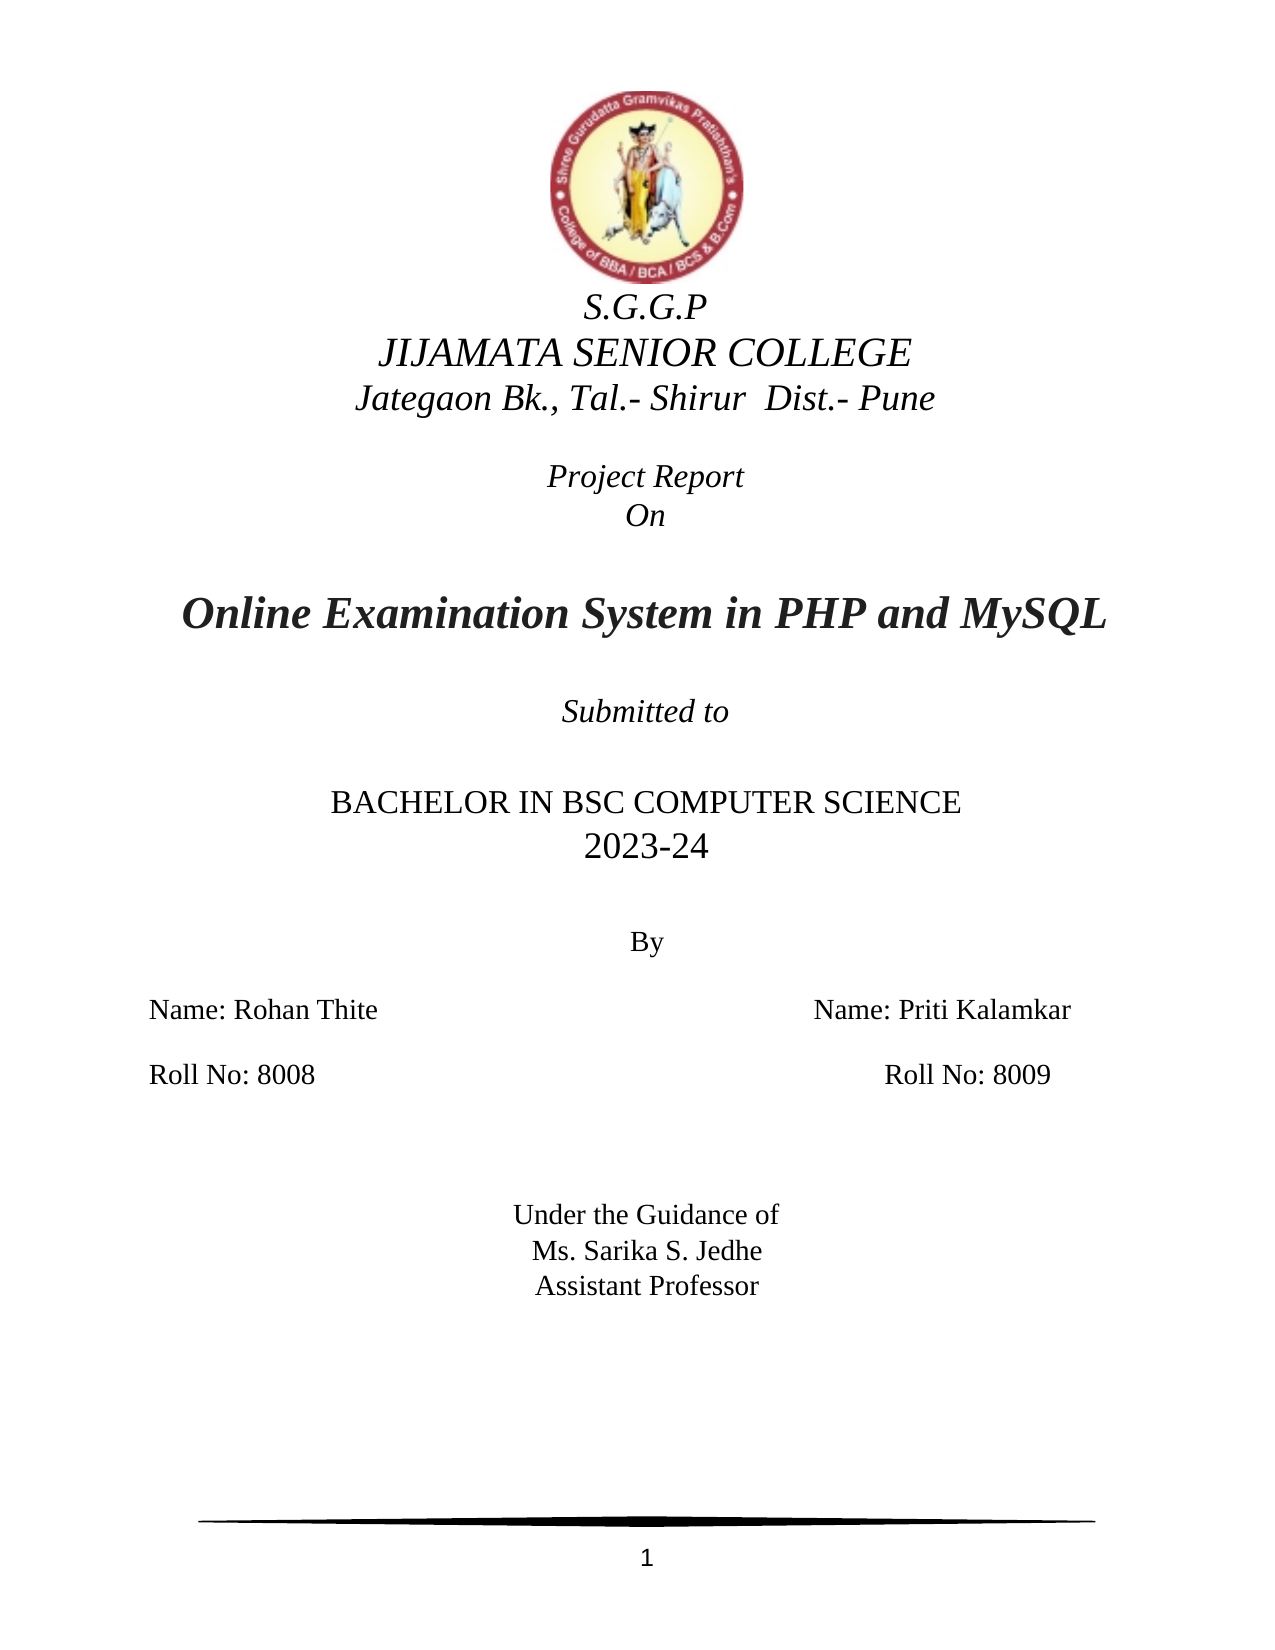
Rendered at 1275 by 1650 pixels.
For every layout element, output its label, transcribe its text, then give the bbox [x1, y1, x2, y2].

picture [550, 91, 744, 284]
text Project Report [150, 457, 1144, 495]
text On [150, 495, 1144, 533]
text 2023-24 [148, 823, 1144, 866]
text Name: Rohan Thite Name: Priti Kalamkar [148, 992, 1144, 1025]
text JIJAMATA SENIOR COLLEGE [150, 327, 1144, 375]
text S.G.G.P [150, 284, 1144, 327]
text Assistant Professor [150, 1268, 1143, 1302]
text By [150, 924, 1144, 958]
text Under the Guidance of [148, 1197, 1144, 1231]
text Roll No: 8008 Roll No: 8009 [148, 1057, 1144, 1091]
text Submitted to [150, 691, 1144, 730]
text BACHELOR IN BSC COMPUTER SCIENCE [148, 782, 1144, 821]
text Online Examination System in PHP and MySQL [150, 586, 1144, 639]
text Jategaon Bk., Tal.- Shirur Dist.- Pune [150, 375, 1144, 418]
text Ms. Sarika S. Jedhe [150, 1233, 1144, 1266]
